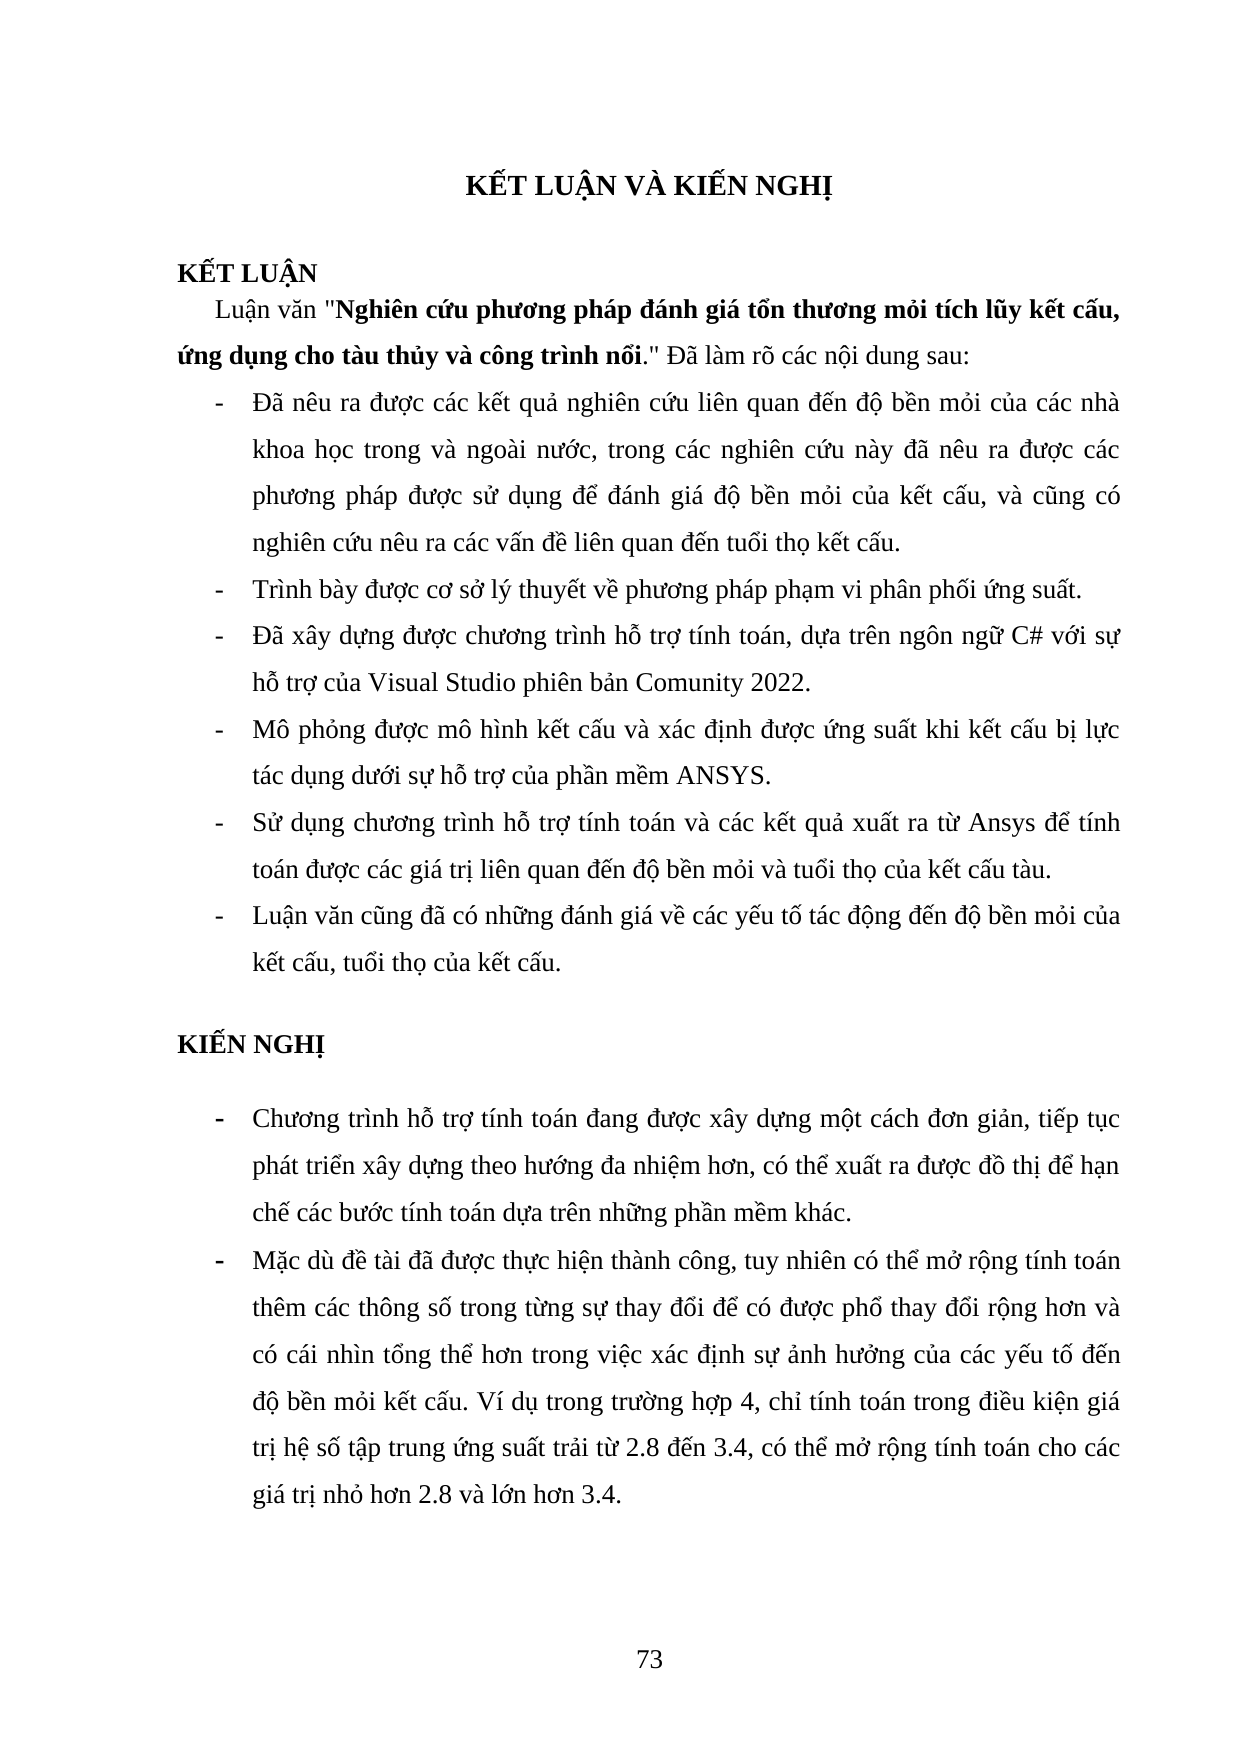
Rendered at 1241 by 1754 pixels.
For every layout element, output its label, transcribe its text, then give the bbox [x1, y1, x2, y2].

subtitle KẾT LUẬN VÀ KIẾN NGHỊ [177, 168, 1122, 202]
list Luận văn "Nghiên cứu phương pháp đánh giá tổn thương mỏi tích lũy kết cấu, ứng dụng cho tàu thủy và công trình nổi." Đã làm rõ các nội dung sau: [177, 293, 1122, 371]
text KẾT LUẬN [177, 257, 1122, 288]
list Sử dụng chương trình hỗ trợ tính toán và các kết quả xuất ra từ Ansys để tính toán được các giá trị liên quan đến độ bền mỏi và tuổi thọ của kết cấu tàu. [214, 806, 1122, 884]
list Chương trình hỗ trợ tính toán đang được xây dựng một cách đơn giản, tiếp tục phát triển xây dựng theo hướng đa nhiệm hơn, có thể xuất ra được đồ thị để hạn chế các bước tính toán dựa trên những phần mềm khác. [214, 1100, 1122, 1227]
list Đã nêu ra được các kết quả nghiên cứu liên quan đến độ bền mỏi của các nhà khoa học trong và ngoài nước, trong các nghiên cứu này đã nêu ra được các phương pháp được sử dụng để đánh giá độ bền mỏi của kết cấu, và cũng có nghiên cứu nêu ra các vấn đề liên quan đến tuổi thọ kết cấu. [214, 386, 1122, 557]
text KIẾN NGHỊ [177, 1028, 1122, 1060]
list Trình bày được cơ sở lý thuyết về phương pháp phạm vi phân phối ứng suất. [214, 573, 1122, 604]
list Mặc dù đề tài đã được thực hiện thành công, tuy nhiên có thể mở rộng tính toán thêm các thông số trong từng sự thay đổi để có được phổ thay đổi rộng hơn và có cái nhìn tổng thể hơn trong việc xác định sự ảnh hưởng của các yếu tố đến độ bền mỏi kết cấu. Ví dụ trong trường hợp 4, chỉ tính toán trong điều kiện giá trị hệ số tập trung ứng suất trải từ 2.8 đến 3.4, có thể mở rộng tính toán cho các giá trị nhỏ hơn 2.8 và lớn hơn 3.4. [214, 1242, 1122, 1509]
list Mô phỏng được mô hình kết cấu và xác định được ứng suất khi kết cấu bị lực tác dụng dưới sự hỗ trợ của phần mềm ANSYS. [214, 713, 1122, 791]
list Luận văn cũng đã có những đánh giá về các yếu tố tác động đến độ bền mỏi của kết cấu, tuổi thọ của kết cấu. [214, 899, 1122, 977]
list Đã xây dựng được chương trình hỗ trợ tính toán, dựa trên ngôn ngữ C# với sự hỗ trợ của Visual Studio phiên bản Comunity 2022. [214, 619, 1122, 697]
